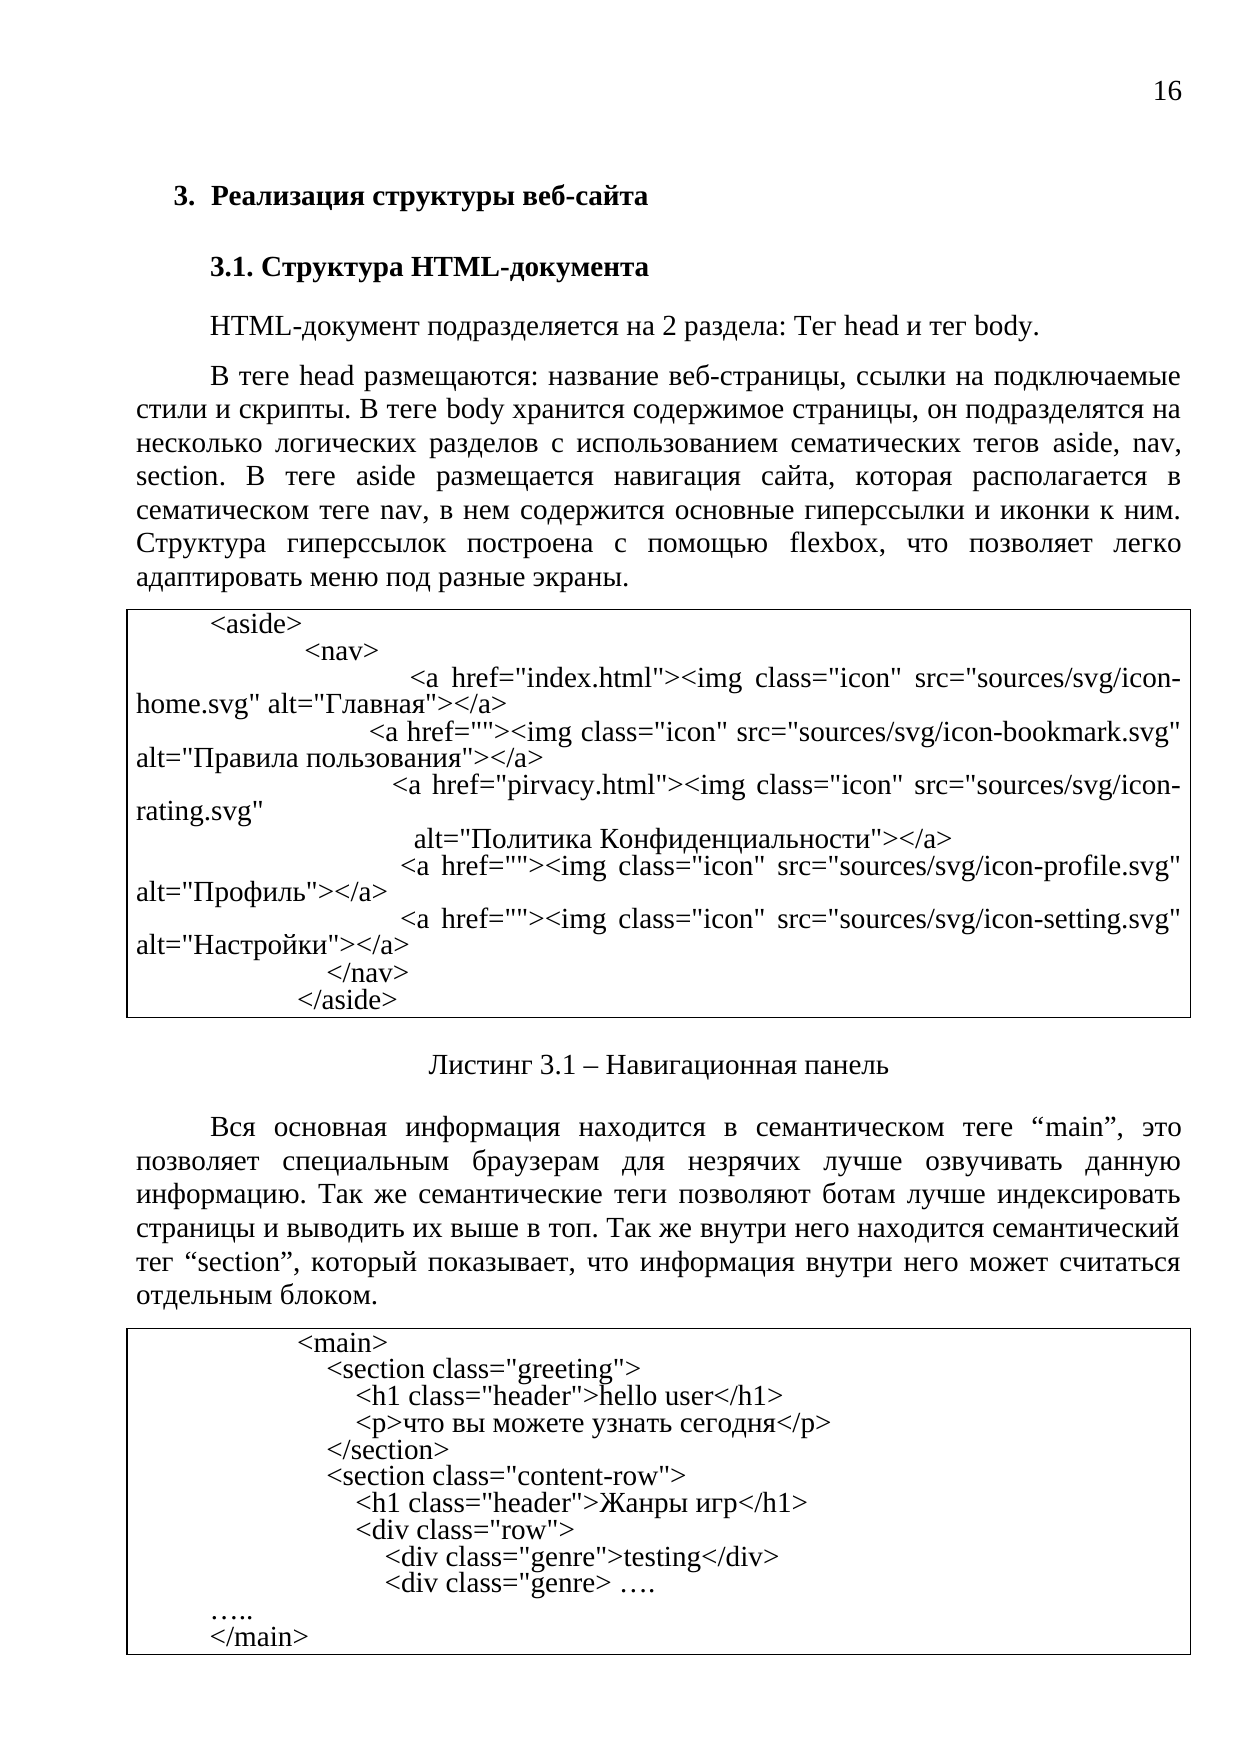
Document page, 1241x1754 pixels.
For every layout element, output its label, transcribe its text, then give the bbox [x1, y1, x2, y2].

text <section class="greeting"> [136, 1357, 1182, 1384]
text <h1 class="header">hello user</h1> [136, 1384, 1182, 1411]
text ….. [136, 1598, 1182, 1622]
text Вся основная информация находится в семантическом теге “main”, это позволяет специальным браузерам для незрячих лучше озвучивать данную информацию. Так же семантические теги позволяют ботам лучше индексировать страницы и выводить их выше в топ. Так же внутри него находится семантический тег “section”, который показывает, что информация внутри него может считаться отдельным блоком. [136, 1109, 1182, 1311]
text <nav> [136, 639, 1182, 666]
text </main> [128, 1622, 1190, 1654]
text </aside> [128, 985, 1190, 1017]
text <a href=""><img class="icon" src="sources/svg/icon-bookmark.svg" alt="Правила пользования"></a> [136, 720, 1182, 773]
text </section> [136, 1438, 1182, 1464]
text <aside> [128, 610, 1190, 639]
text В теге head размещаются: название веб-страницы, ссылки на подключаемые стили и скрипты. В теге body хранится содержимое страницы, он подразделятся на несколько логических разделов с использованием сематических тегов aside, nav, section. В теге aside размещается навигация сайта, которая располагается в сематическом теге nav, в нем содержится основные гиперссылки и иконки к ним. Структура гиперссылок построена с помощью flexbox, что позволяет легко адаптировать меню под разные экраны. [136, 358, 1182, 593]
text <a href=""><img class="icon" src="sources/svg/icon-profile.svg" alt="Профиль"></a> [136, 854, 1182, 907]
text <a href="index.html"><img class="icon" src="sources/svg/icon-home.svg" alt="Главная"></a> [136, 666, 1182, 720]
text <a href=""><img class="icon" src="sources/svg/icon-setting.svg" alt="Настройки"></a> [136, 907, 1182, 961]
text Листинг 3.1 – Навигационная панель [136, 1047, 1182, 1080]
text alt="Политика Конфиденциальности"></a> [136, 827, 1182, 854]
text <main> [128, 1329, 1190, 1357]
subtitle Реализация структуры веб-сайта [173, 178, 1182, 212]
text <div class="row"> [136, 1518, 1182, 1545]
text <div class="genre">testing</div> [136, 1545, 1182, 1572]
text <p>что вы можете узнать сегодня</p> [136, 1411, 1182, 1438]
text <section class="content-row"> [136, 1464, 1182, 1491]
text </nav> [136, 961, 1182, 985]
text <div class="genre> …. [136, 1572, 1182, 1598]
text HTML-документ подразделяется на 2 раздела: Тег head и тег body. [136, 308, 1182, 341]
subtitle 3.1. Структура HTML-документа [136, 249, 1182, 283]
text <h1 class="header">Жанры игр</h1> [136, 1491, 1182, 1518]
text <a href="pirvacy.html"><img class="icon" src="sources/svg/icon-rating.svg" [136, 773, 1182, 827]
